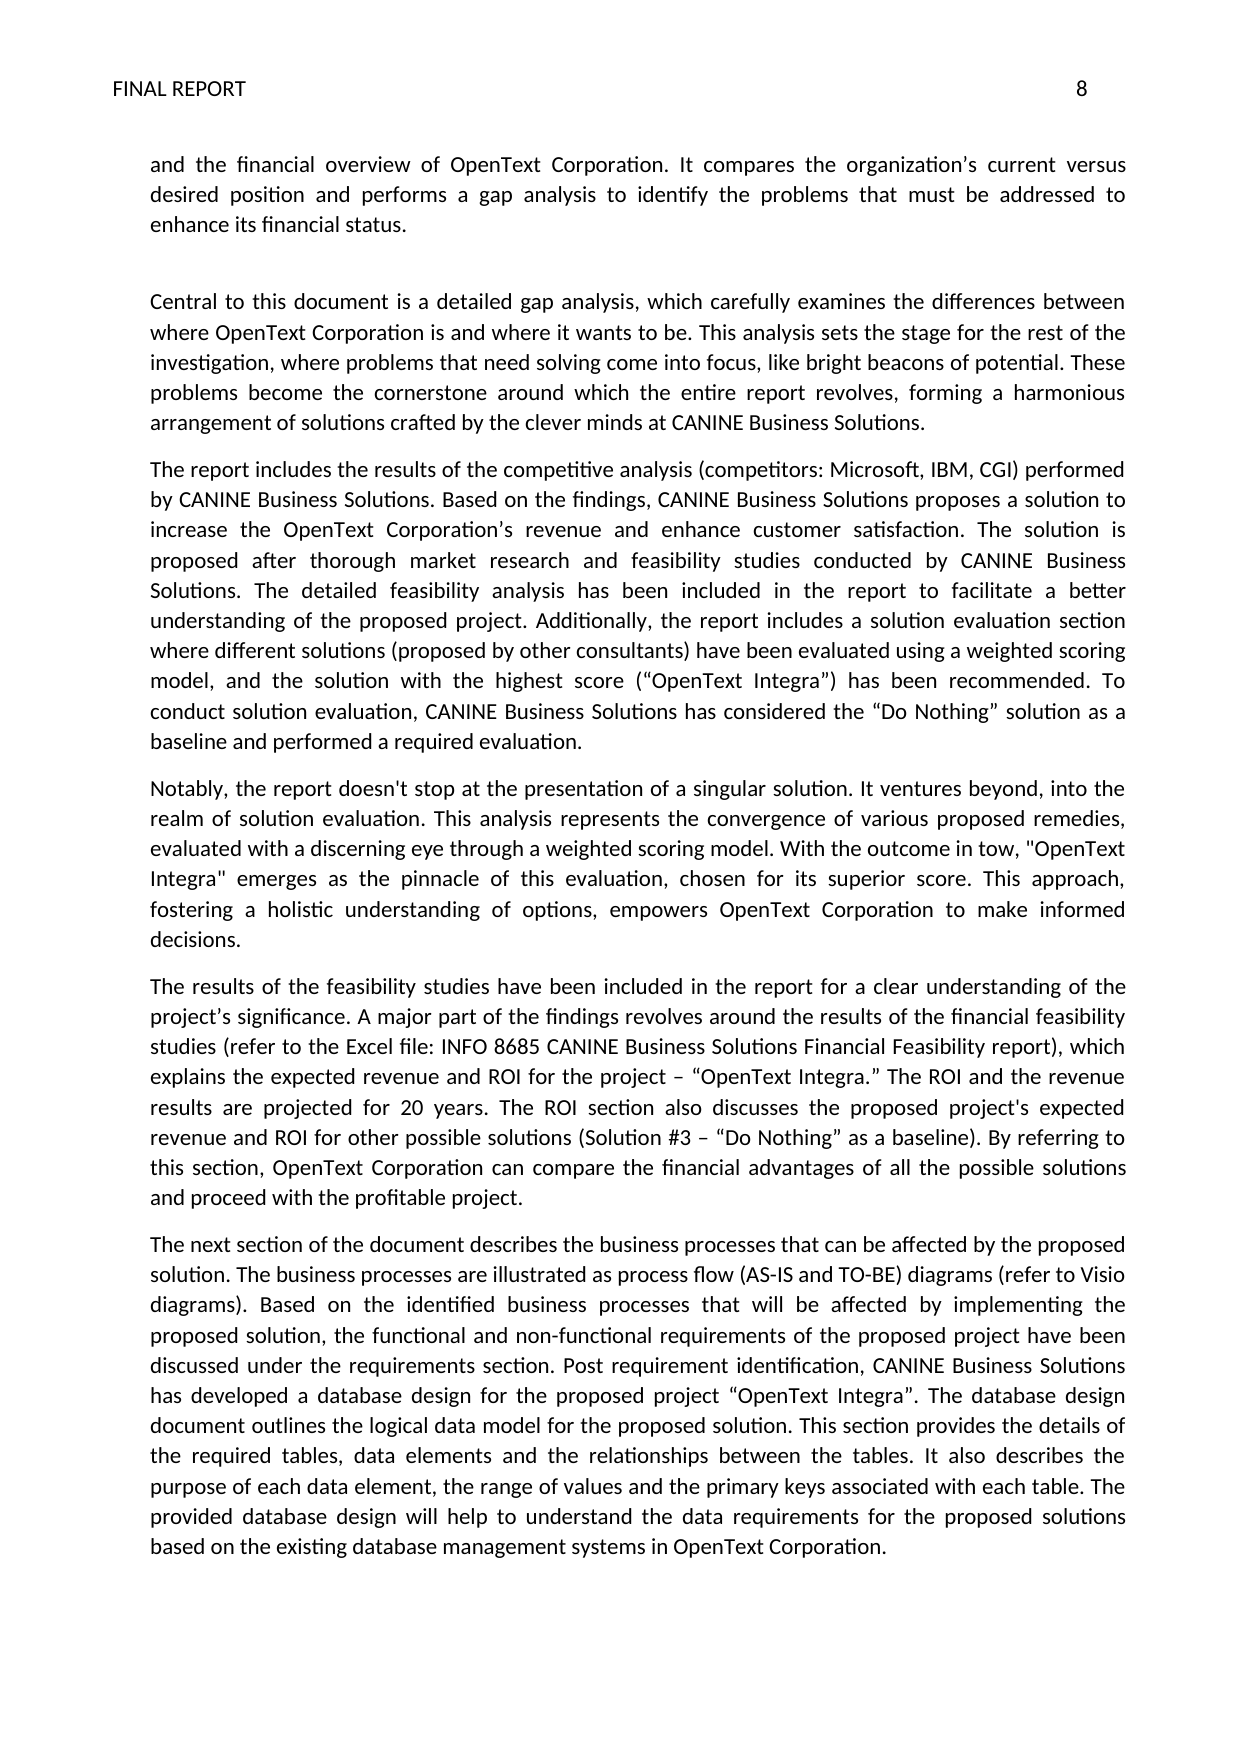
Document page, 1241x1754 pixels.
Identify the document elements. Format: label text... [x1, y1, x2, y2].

text Central to this document is a detailed gap analysis, which carefully examines the differences between where OpenText Corporation is and where it wants to be. This analysis sets the stage for the rest of the investigation, where problems that need solving come into focus, like bright beacons of potential. These problems become the cornerstone around which the entire report revolves, forming a harmonious arrangement of solutions crafted by the clever minds at CANINE Business Solutions. [150, 257, 1128, 436]
text The report includes the results of the competitive analysis (competitors: Microsoft, IBM, CGI) performed by CANINE Business Solutions. Based on the findings, CANINE Business Solutions proposes a solution to increase the OpenText Corporation’s revenue and enhance customer satisfaction. The solution is proposed after thorough market research and feasibility studies conducted by CANINE Business Solutions. The detailed feasibility analysis has been included in the report to facilitate a better understanding of the proposed project. Additionally, the report includes a solution evaluation section where different solutions (proposed by other consultants) have been evaluated using a weighted scoring model, and the solution with the highest score (“OpenText Integra”) has been recommended. To conduct solution evaluation, CANINE Business Solutions has considered the “Do Nothing” solution as a baseline and performed a required evaluation. [150, 455, 1128, 755]
text Notably, the report doesn't stop at the presentation of a singular solution. It ventures beyond, into the realm of solution evaluation. This analysis represents the convergence of various proposed remedies, evaluated with a discerning eye through a weighted scoring model. With the outcome in tow, "OpenText Integra" emerges as the pinnacle of this evaluation, chosen for its superior score. This approach, fostering a holistic understanding of options, empowers OpenText Corporation to make informed decisions. [150, 774, 1128, 953]
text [150, 150, 1128, 238]
text The results of the feasibility studies have been included in the report for a clear understanding of the project’s significance. A major part of the findings revolves around the results of the financial feasibility studies (refer to the Excel file: INFO 8685 CANINE Business Solutions Financial Feasibility report), which explains the expected revenue and ROI for the project – “OpenText Integra.” The ROI and the revenue results are projected for 20 years. The ROI section also discusses the proposed project's expected revenue and ROI for other possible solutions (Solution #3 – “Do Nothing” as a baseline). By referring to this section, OpenText Corporation can compare the financial advantages of all the possible solutions and proceed with the profitable project. [150, 972, 1128, 1211]
text The next section of the document describes the business processes that can be affected by the proposed solution. The business processes are illustrated as process flow (AS-IS and TO-BE) diagrams (refer to Visio diagrams). Based on the identified business processes that will be affected by implementing the proposed solution, the functional and non-functional requirements of the proposed project have been discussed under the requirements section. Post requirement identification, CANINE Business Solutions has developed a database design for the proposed project “OpenText Integra”. The database design document outlines the logical data model for the proposed solution. This section provides the details of the required tables, data elements and the relationships between the tables. It also describes the purpose of each data element, the range of values and the primary keys associated with each table. The provided database design will help to understand the data requirements for the proposed solutions based on the existing database management systems in OpenText Corporation. [150, 1230, 1128, 1560]
